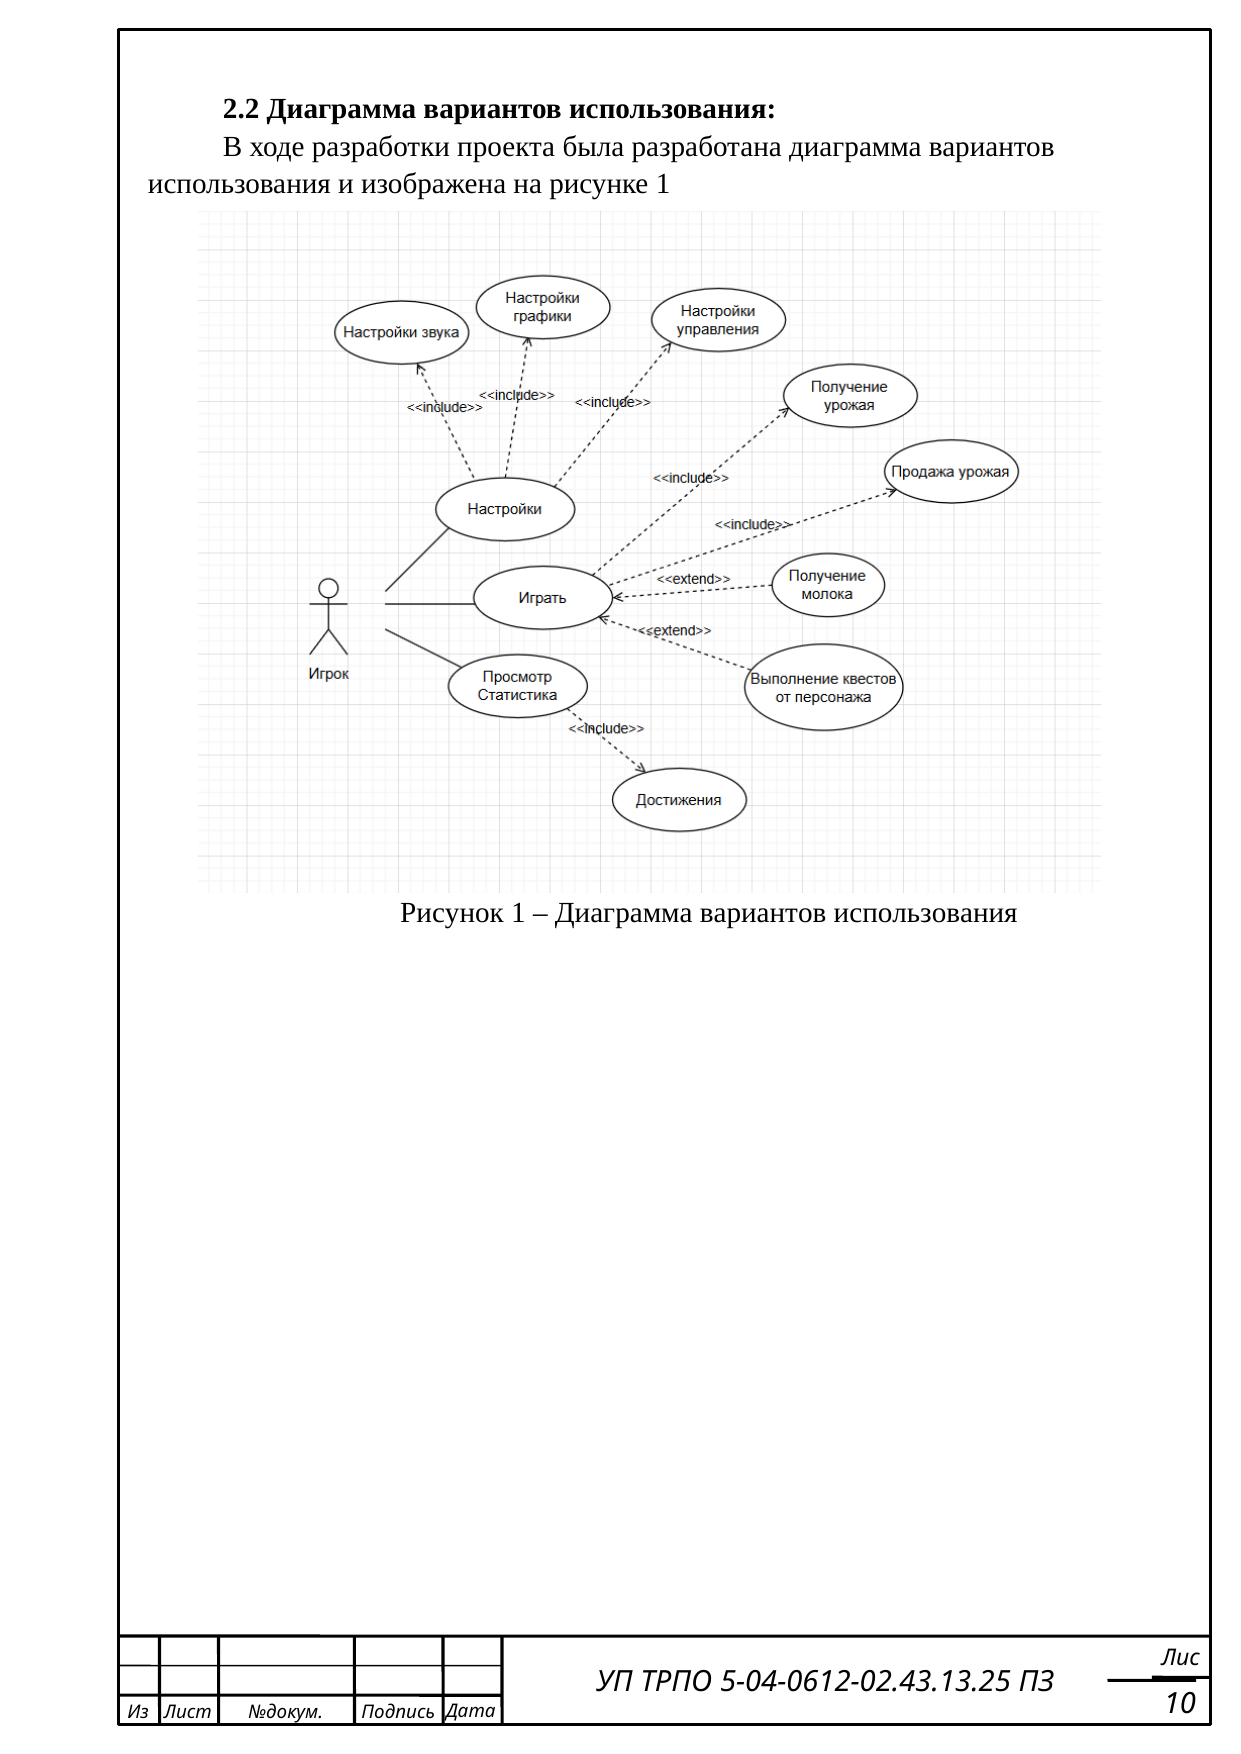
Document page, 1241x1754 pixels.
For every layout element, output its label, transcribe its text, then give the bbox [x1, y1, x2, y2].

text В ходе разработки проекта была разработана диаграмма вариантов использования и изображена на рисунке 1 [148, 126, 1181, 201]
text 2.2 Диаграмма вариантов использования: [148, 89, 1181, 126]
picture [198, 211, 1102, 893]
